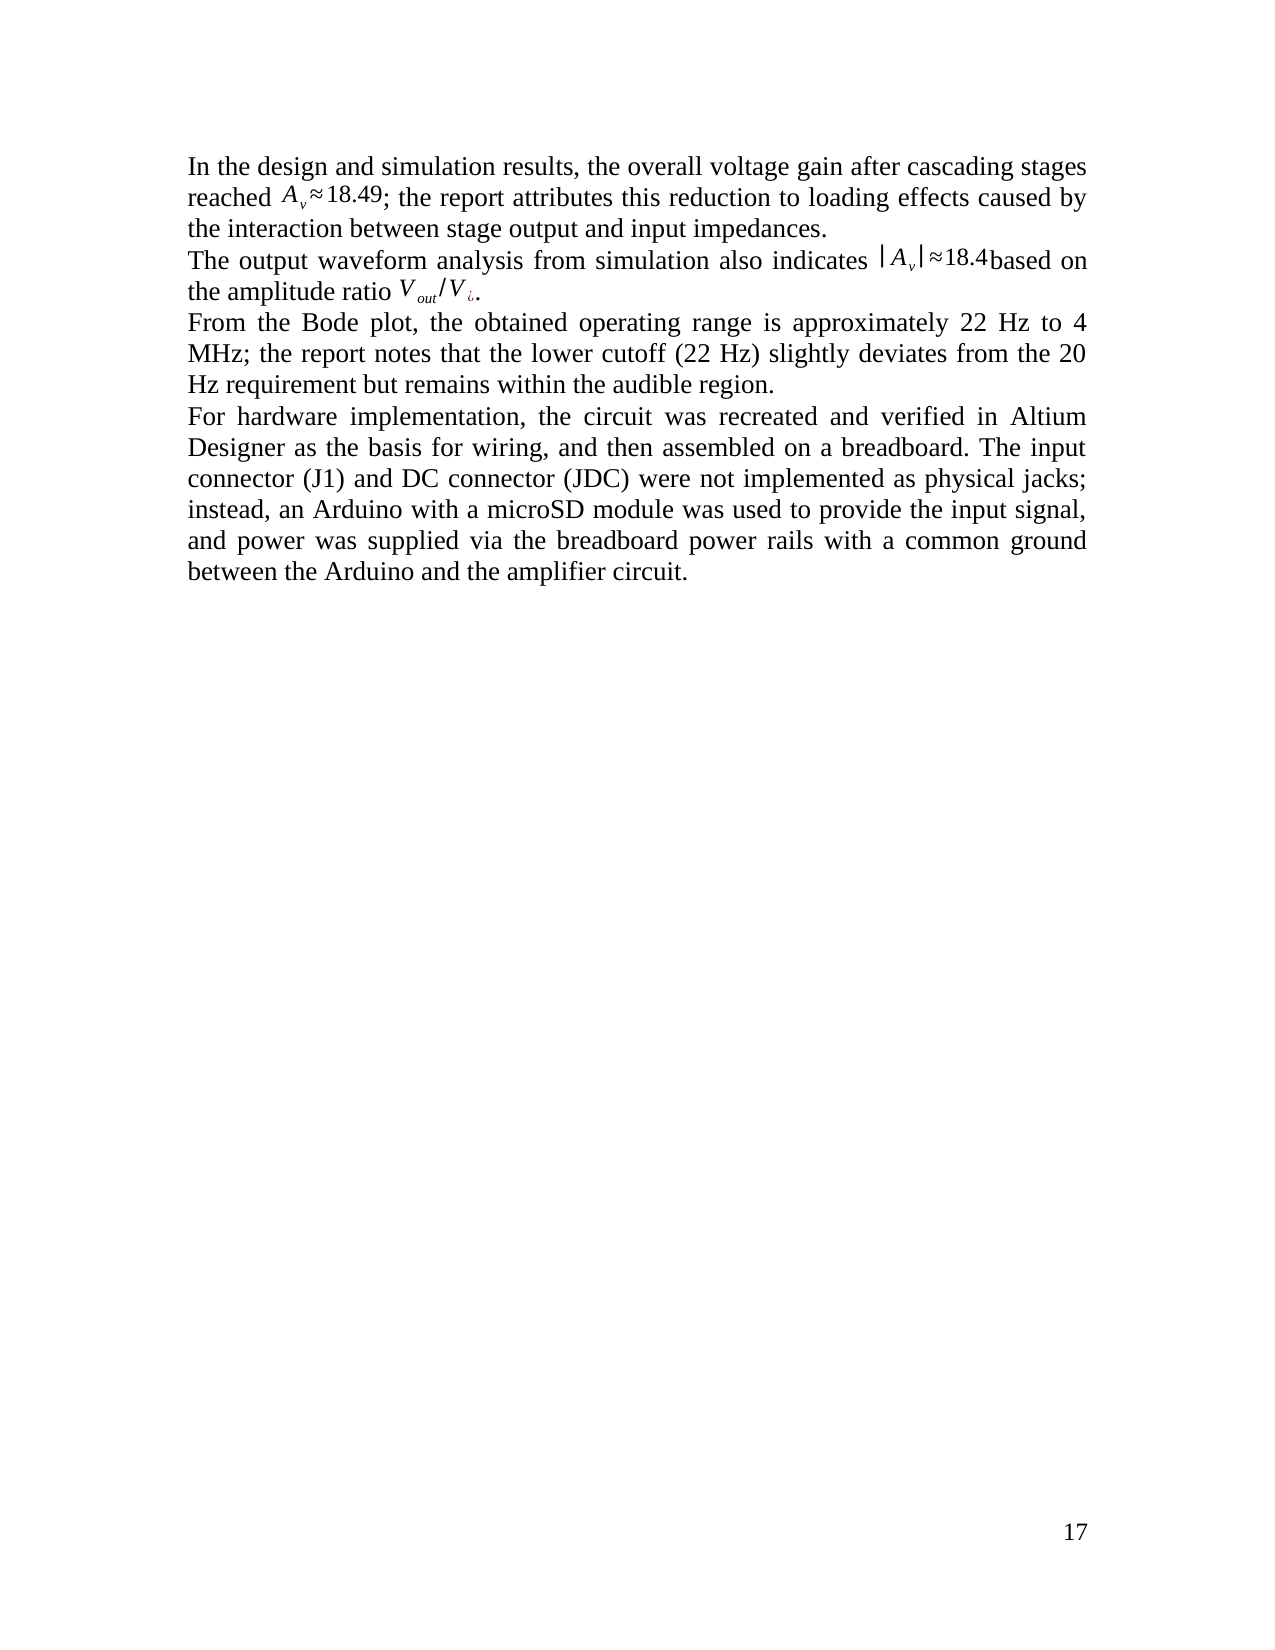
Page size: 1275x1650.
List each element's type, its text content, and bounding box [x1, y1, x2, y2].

text For hardware implementation, the circuit was recreated and verified in Altium Designer as the basis for wiring, and then assembled on a breadboard. The input connector (J1) and DC connector (JDC) were not implemented as physical jacks; instead, an Arduino with a microSD module was used to provide the input signal, and power was supplied via the breadboard power rails with a common ground between the Arduino and the amplifier circuit. [187, 400, 1088, 587]
text In the design and simulation results, the overall voltage gain after cascading stages reached ; the report attributes this reduction to loading effects caused by the interaction between stage output and input impedances. [187, 150, 1088, 244]
text The output waveform analysis from simulation also indicates based on the amplitude ratio . [187, 244, 1088, 306]
text From the Bode plot, the obtained operating range is approximately 22 Hz to 4 MHz; the report notes that the lower cutoff (22 Hz) slightly deviates from the 20 Hz requirement but remains within the audible region. [187, 306, 1088, 400]
